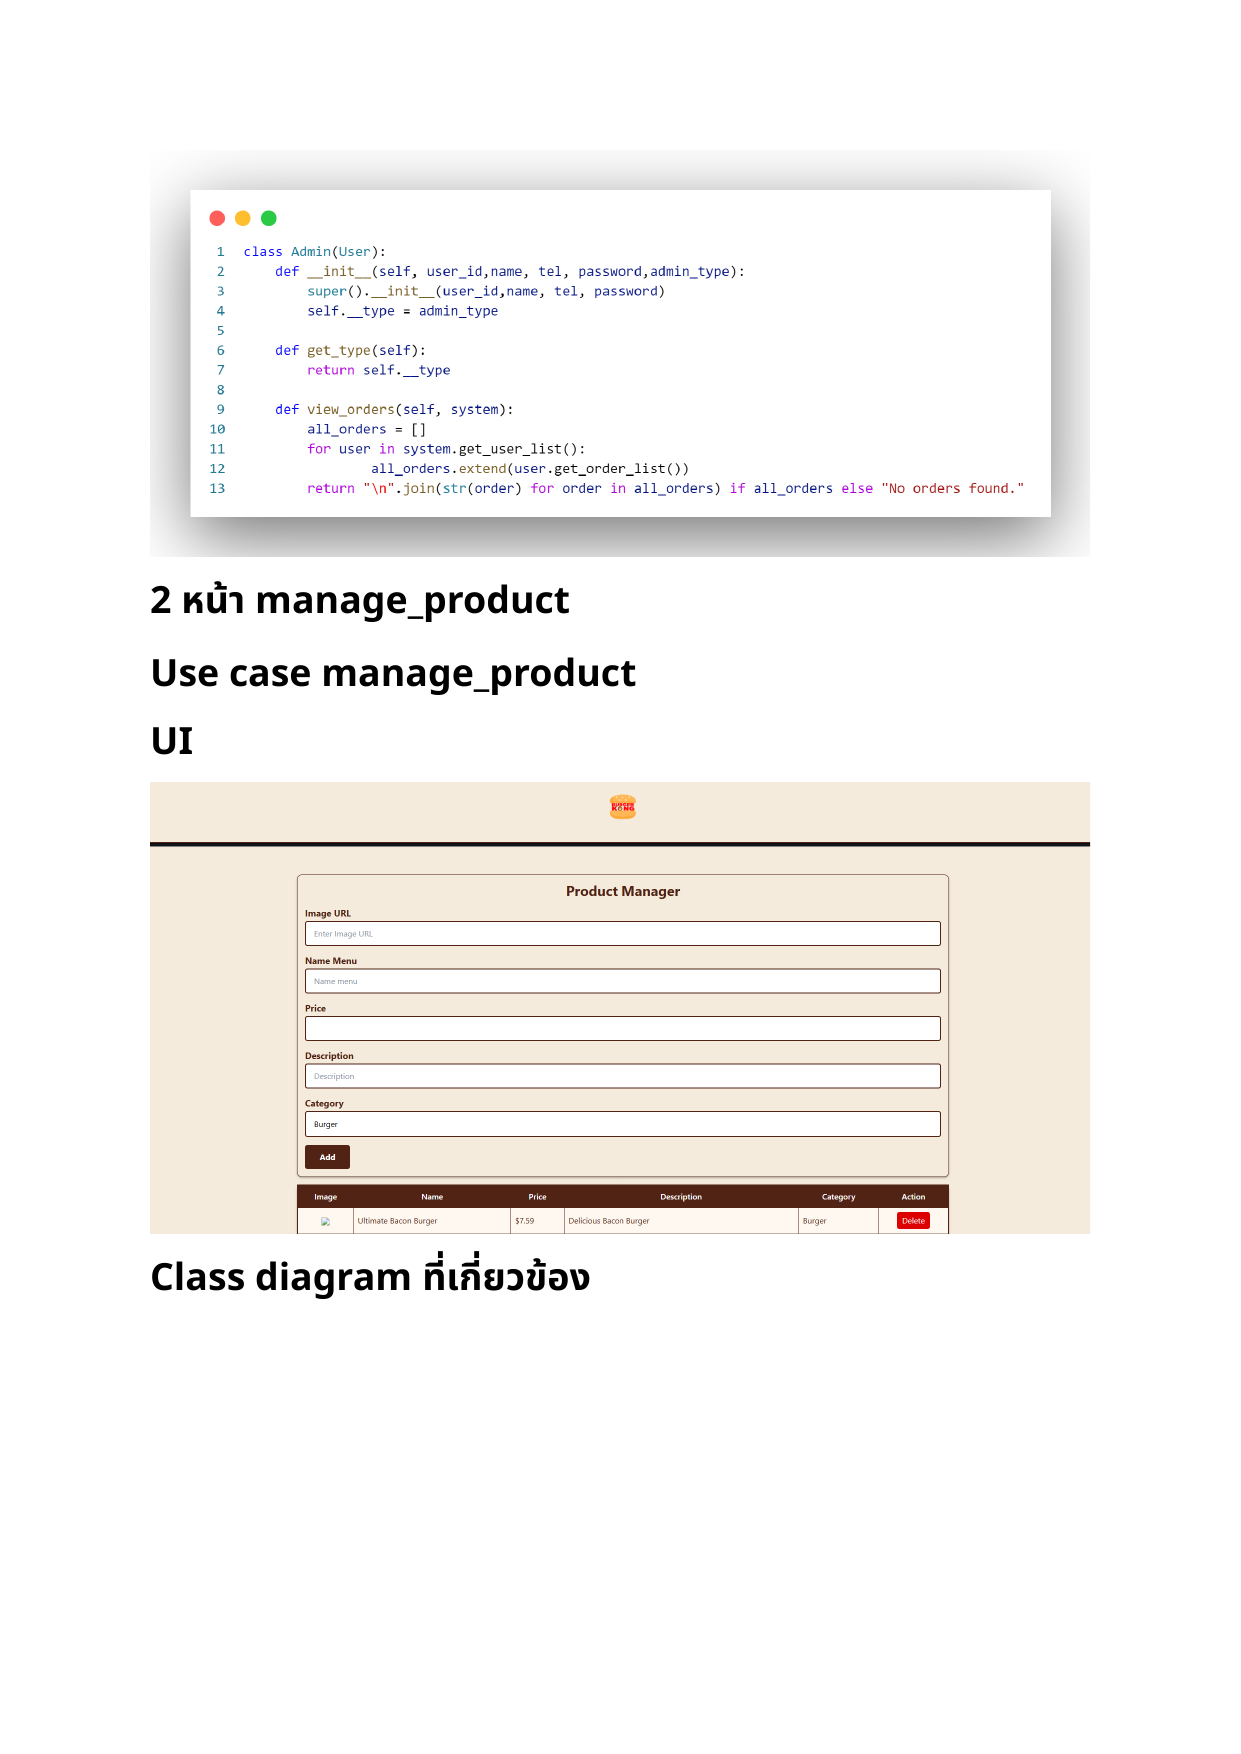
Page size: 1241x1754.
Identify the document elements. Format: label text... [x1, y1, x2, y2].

picture [150, 782, 1091, 1234]
text 2 หน้า manage_product [150, 573, 1090, 630]
text Use case manage_product [150, 647, 1090, 698]
picture [150, 150, 1091, 557]
text Class diagram ที่เกี่ยวข้อง [150, 1251, 1090, 1307]
text UI [150, 714, 1090, 766]
